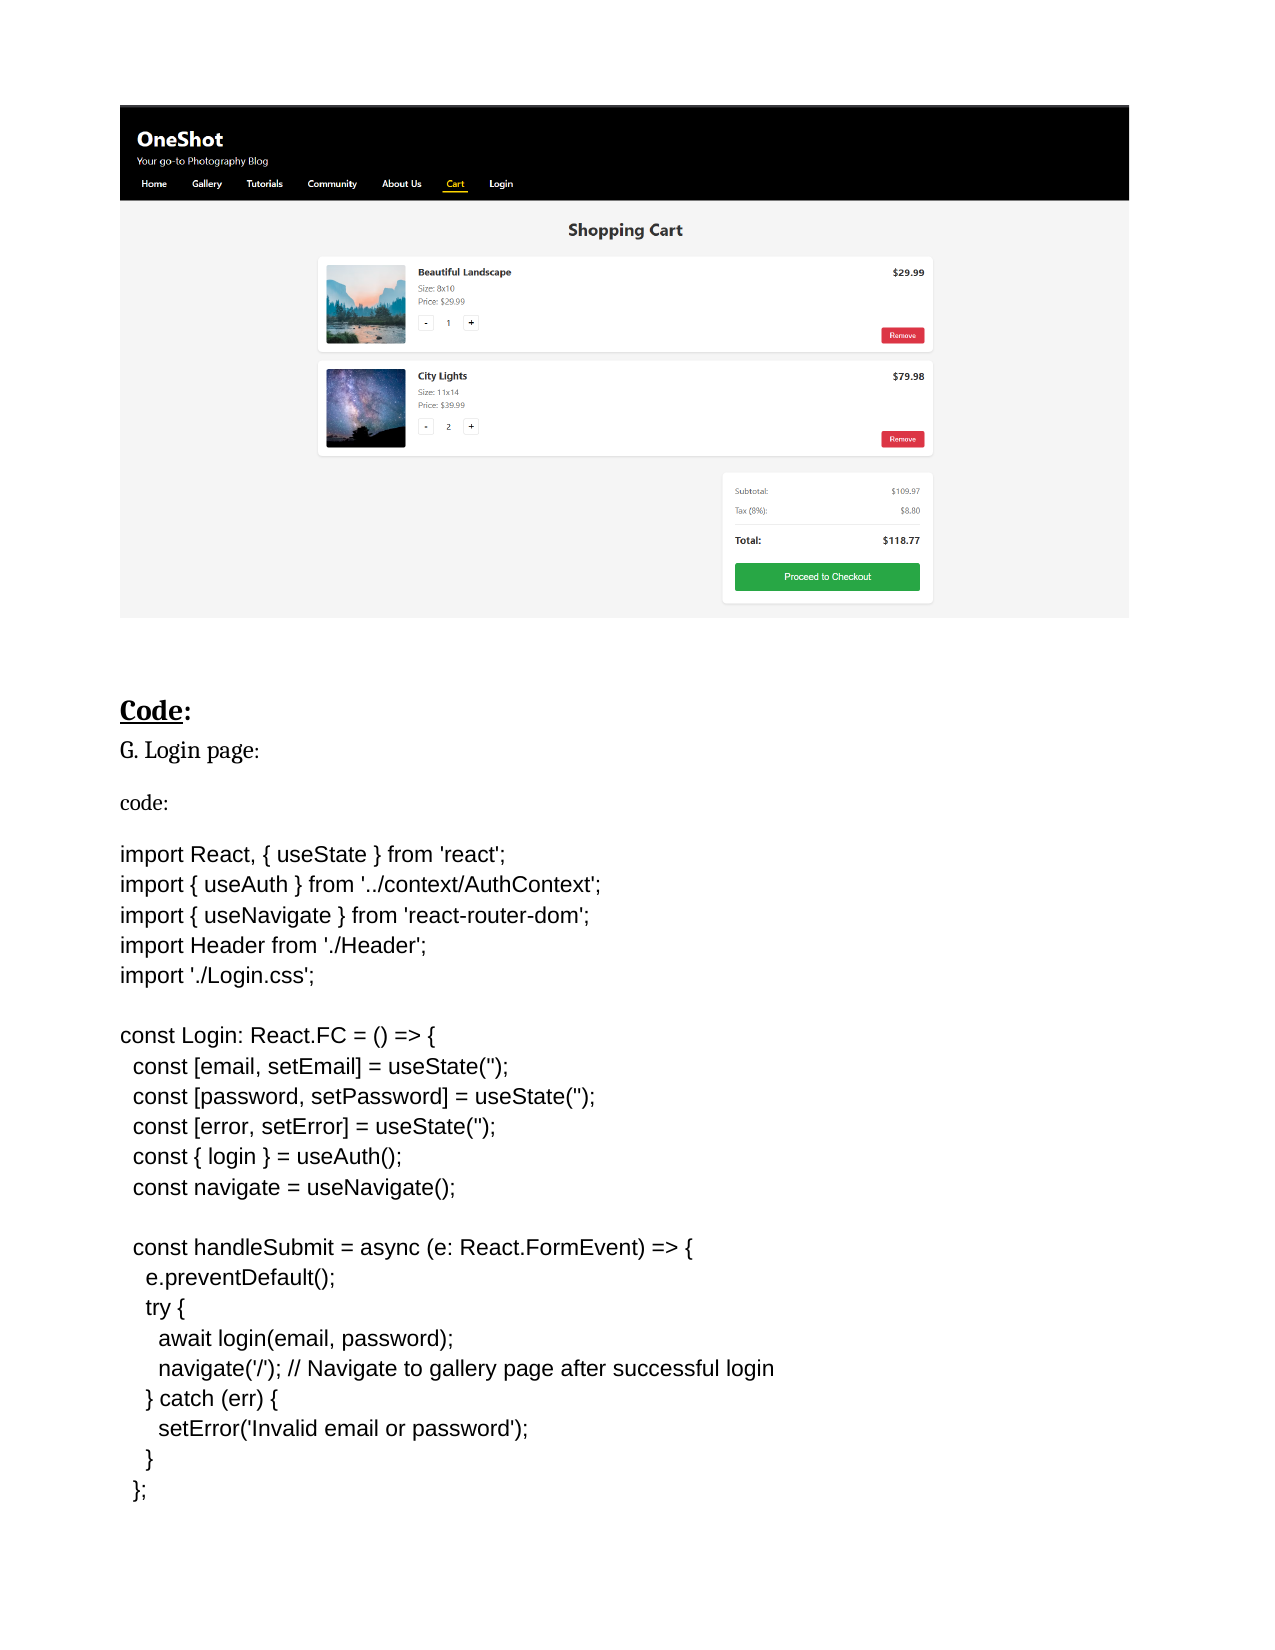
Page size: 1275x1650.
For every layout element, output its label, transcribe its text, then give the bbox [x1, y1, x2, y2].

text } [120, 1445, 1230, 1472]
text e.preventDefault(); [120, 1264, 1230, 1291]
text await login(email, password); [120, 1324, 1230, 1351]
text import Header from './Header'; [120, 932, 1230, 958]
text navigate('/'); // Navigate to gallery page after successful login [120, 1355, 1230, 1381]
text const [email, setEmail] = useState(''); [120, 1053, 1230, 1079]
text G. Login page: [120, 736, 1230, 765]
text const handleSubmit = async (e: React.FormEvent) => { [120, 1234, 1230, 1260]
text try { [120, 1294, 1230, 1321]
text const Login: React.FC = () => { [120, 1022, 1230, 1049]
text setError('Invalid email or password'); [120, 1415, 1230, 1442]
subtitle Code: [120, 694, 1230, 727]
text const navigate = useNavigate(); [120, 1173, 1230, 1200]
text }; [120, 1476, 1230, 1502]
text import { useAuth } from '../context/AuthContext'; [120, 871, 1230, 898]
text import './Login.css'; [120, 962, 1230, 988]
text import { useNavigate } from 'react-router-dom'; [120, 902, 1230, 928]
text const [error, setError] = useState(''); [120, 1113, 1230, 1139]
text code: [120, 790, 1230, 817]
text import React, { useState } from 'react'; [120, 841, 1230, 868]
text const { login } = useAuth(); [120, 1143, 1230, 1170]
picture [120, 105, 1130, 618]
text } catch (err) { [120, 1385, 1230, 1411]
text const [password, setPassword] = useState(''); [120, 1083, 1230, 1109]
